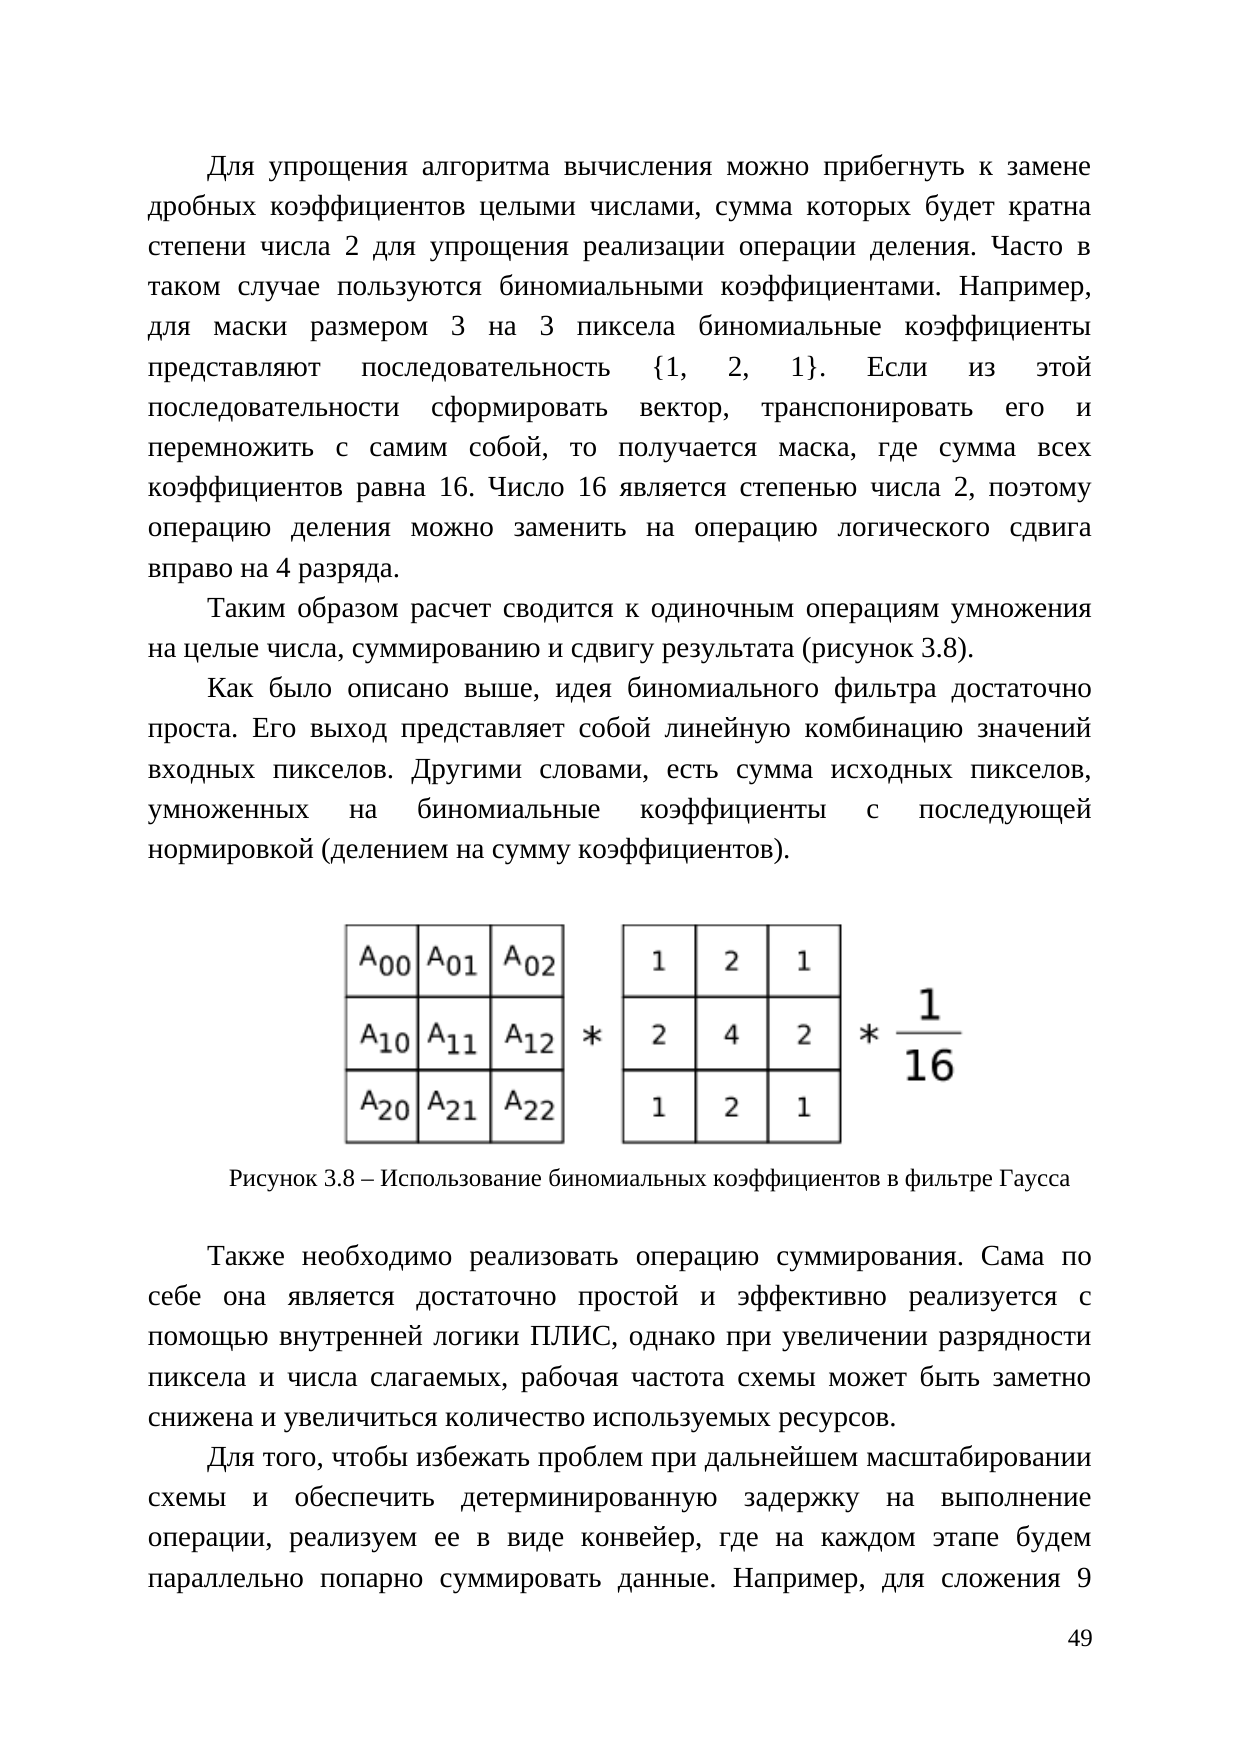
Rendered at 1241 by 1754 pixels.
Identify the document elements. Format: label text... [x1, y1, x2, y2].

text Таким образом расчет сводится к одиночным операциям умножения на целые числа, суммированию и сдвигу результата (рисунок 3.8). [148, 590, 1092, 664]
text Как было описано выше, идея биномиального фильтра достаточно проста. Его выход представляет собой линейную комбинацию значений входных пикселов. Другими словами, есть сумма исходных пикселов, умноженных на биномиальные коэффициенты с последующей нормировкой (делением на сумму коэффициентов). [148, 670, 1092, 865]
text Для упрощения алгоритма вычисления можно прибегнуть к замене дробных коэффициентов целыми числами, сумма которых будет кратна степени числа 2 для упрощения реализации операции деления. Часто в таком случае пользуются биномиальными коэффициентами. Например, для маски размером 3 на 3 пиксела биномиальные коэффициенты представляют последовательность {1, 2, 1}. Если из этой последовательности сформировать вектор, транспонировать его и перемножить с самим собой, то получается маска, где сумма всех коэффициентов равна 16. Число 16 является степенью числа 2, поэтому операцию деления можно заменить на операцию логического сдвига вправо на 4 разряда. [148, 148, 1092, 583]
text Также необходимо реализовать операцию суммирования. Сама по себе она является достаточно простой и эффективно реализуется с помощью внутренней логики ПЛИС, однако при увеличении разрядности пиксела и числа слагаемых, рабочая частота схемы может быть заметно снижена и увеличиться количество используемых ресурсов. [148, 1238, 1092, 1432]
picture [329, 911, 970, 1158]
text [148, 1439, 1092, 1593]
text Рисунок 3.8 – Использование биномиальных коэффициентов в фильтре Гаусса [148, 1163, 1092, 1192]
